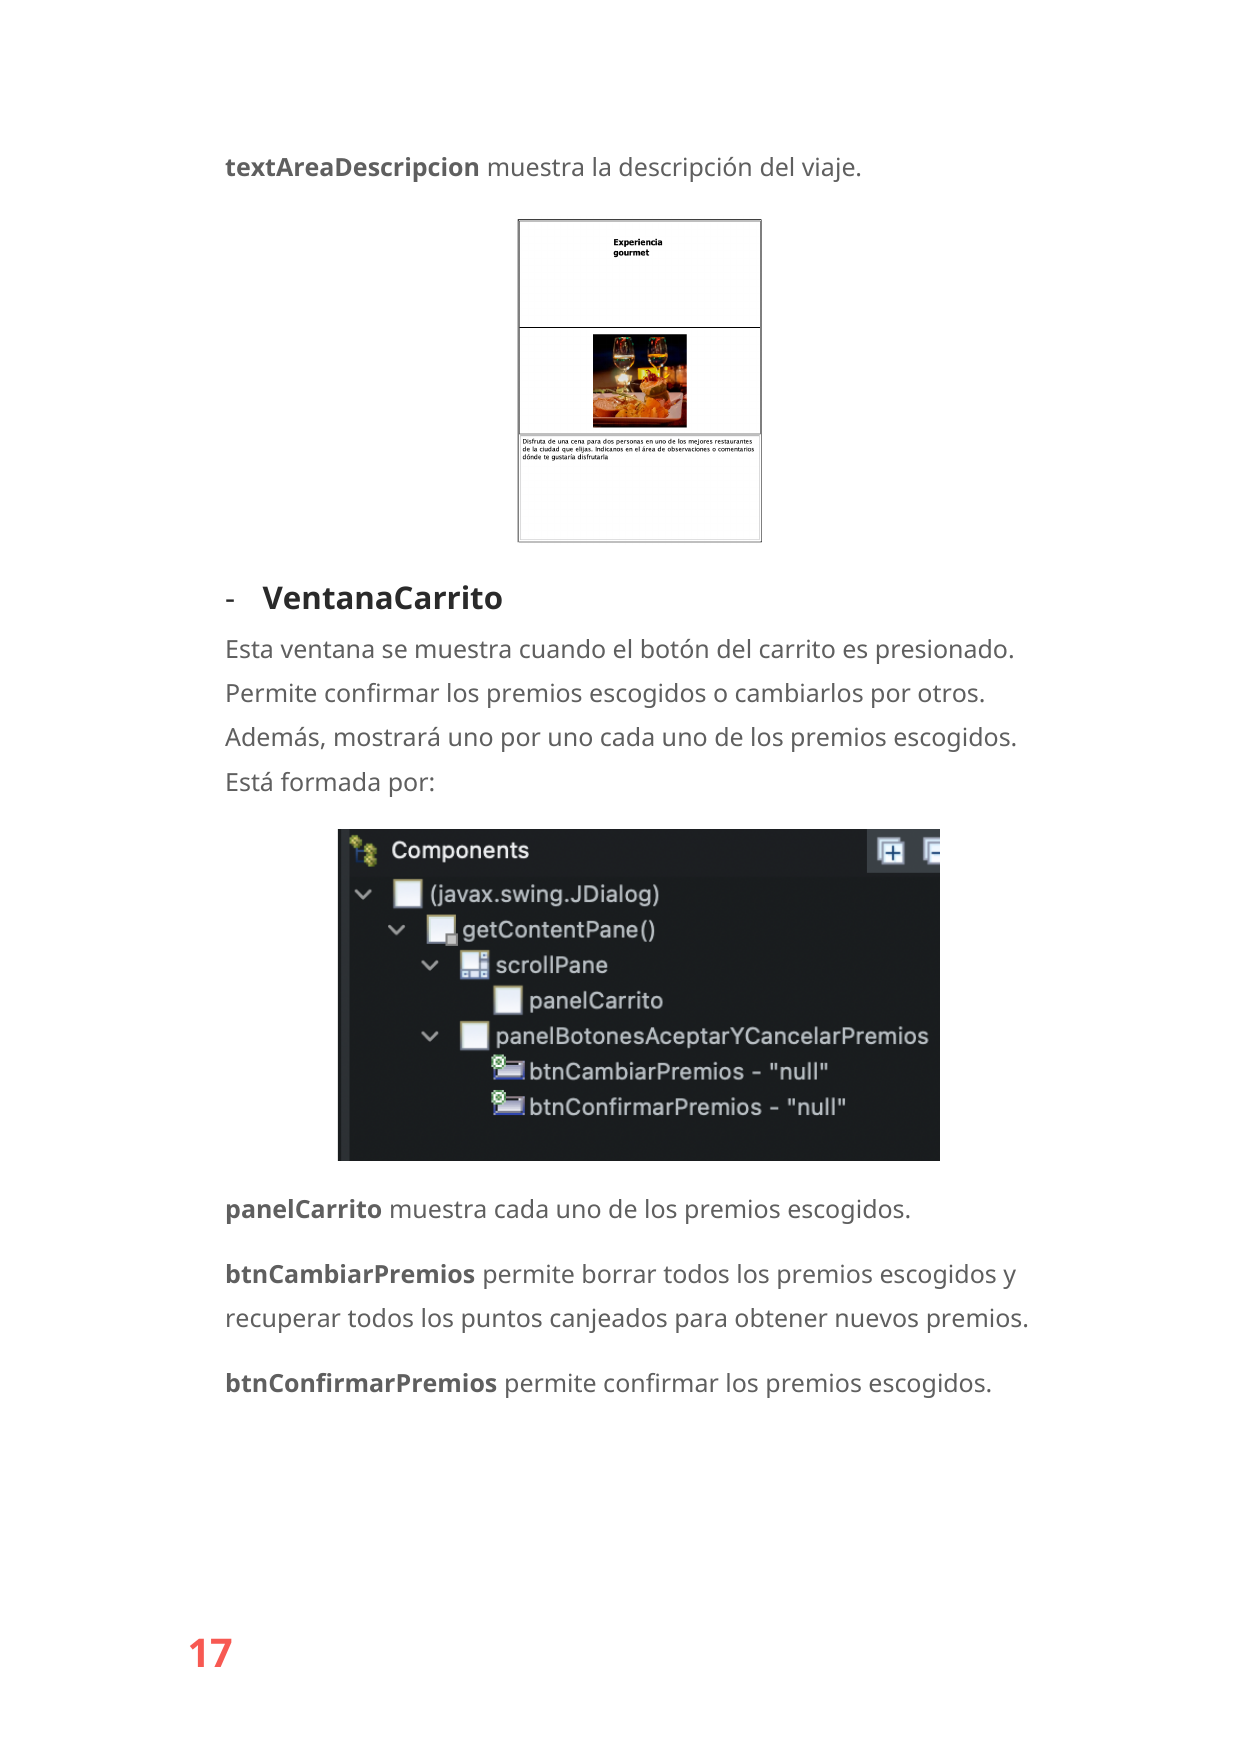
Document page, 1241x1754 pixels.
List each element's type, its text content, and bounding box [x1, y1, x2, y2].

text btnCambiarPremios permite borrar todos los premios escogidos y recuperar todos los puntos canjeados para obtener nuevos premios. [225, 1257, 1053, 1335]
text panelCarrito muestra cada uno de los premios escogidos. [225, 1192, 1053, 1226]
text btnConfirmarPremios permite confirmar los premios escogidos. [225, 1366, 1053, 1400]
text textAreaDescripcion muestra la descripción del viaje. [225, 150, 1053, 184]
list VentanaCarrito [225, 576, 1053, 619]
text Esta ventana se muestra cuando el botón del carrito es presionado. Permite confirmar los premios escogidos o cambiarlos por otros. Además, mostrará uno por uno cada uno de los premios escogidos. Está formada por: [225, 631, 1053, 798]
picture [515, 215, 763, 545]
picture [337, 829, 940, 1161]
